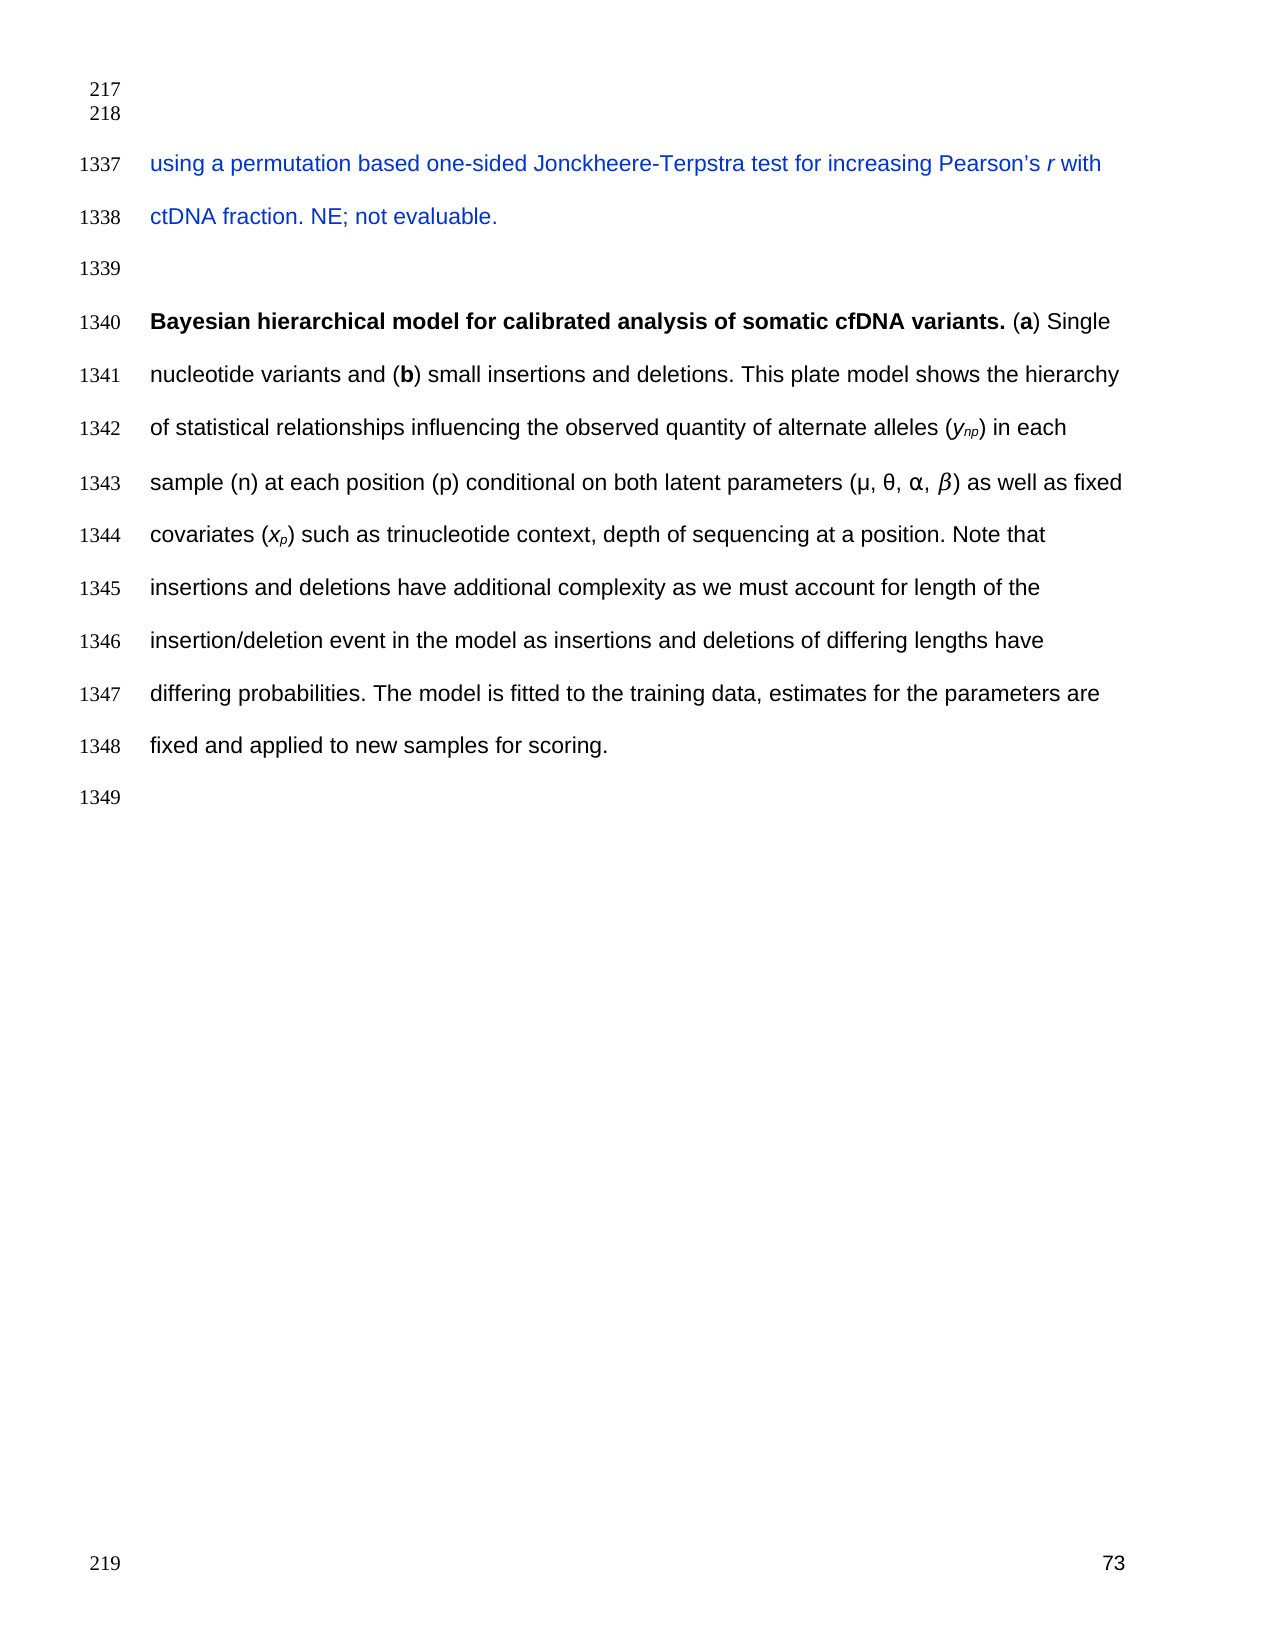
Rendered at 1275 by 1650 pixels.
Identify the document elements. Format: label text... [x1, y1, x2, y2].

text Bayesian hierarchical model for calibrated analysis of somatic cfDNA variants. (a) Single nucleotide variants and (b) small insertions and deletions. This plate model shows the hierarchy of statistical relationships influencing the observed quantity of alternate alleles (ynp) in each sample (n) at each position (p) conditional on both latent parameters (μ, θ, ⍺, 𝛽) as well as fixed covariates (xp) such as trinucleotide context, depth of sequencing at a position. Note that insertions and deletions have additional complexity as we must account for length of the insertion/deletion event in the model as insertions and deletions of differing lengths have differing probabilities. The model is fitted to the training data, estimates for the parameters are fixed and applied to new samples for scoring. [150, 308, 1125, 758]
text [150, 150, 1125, 229]
